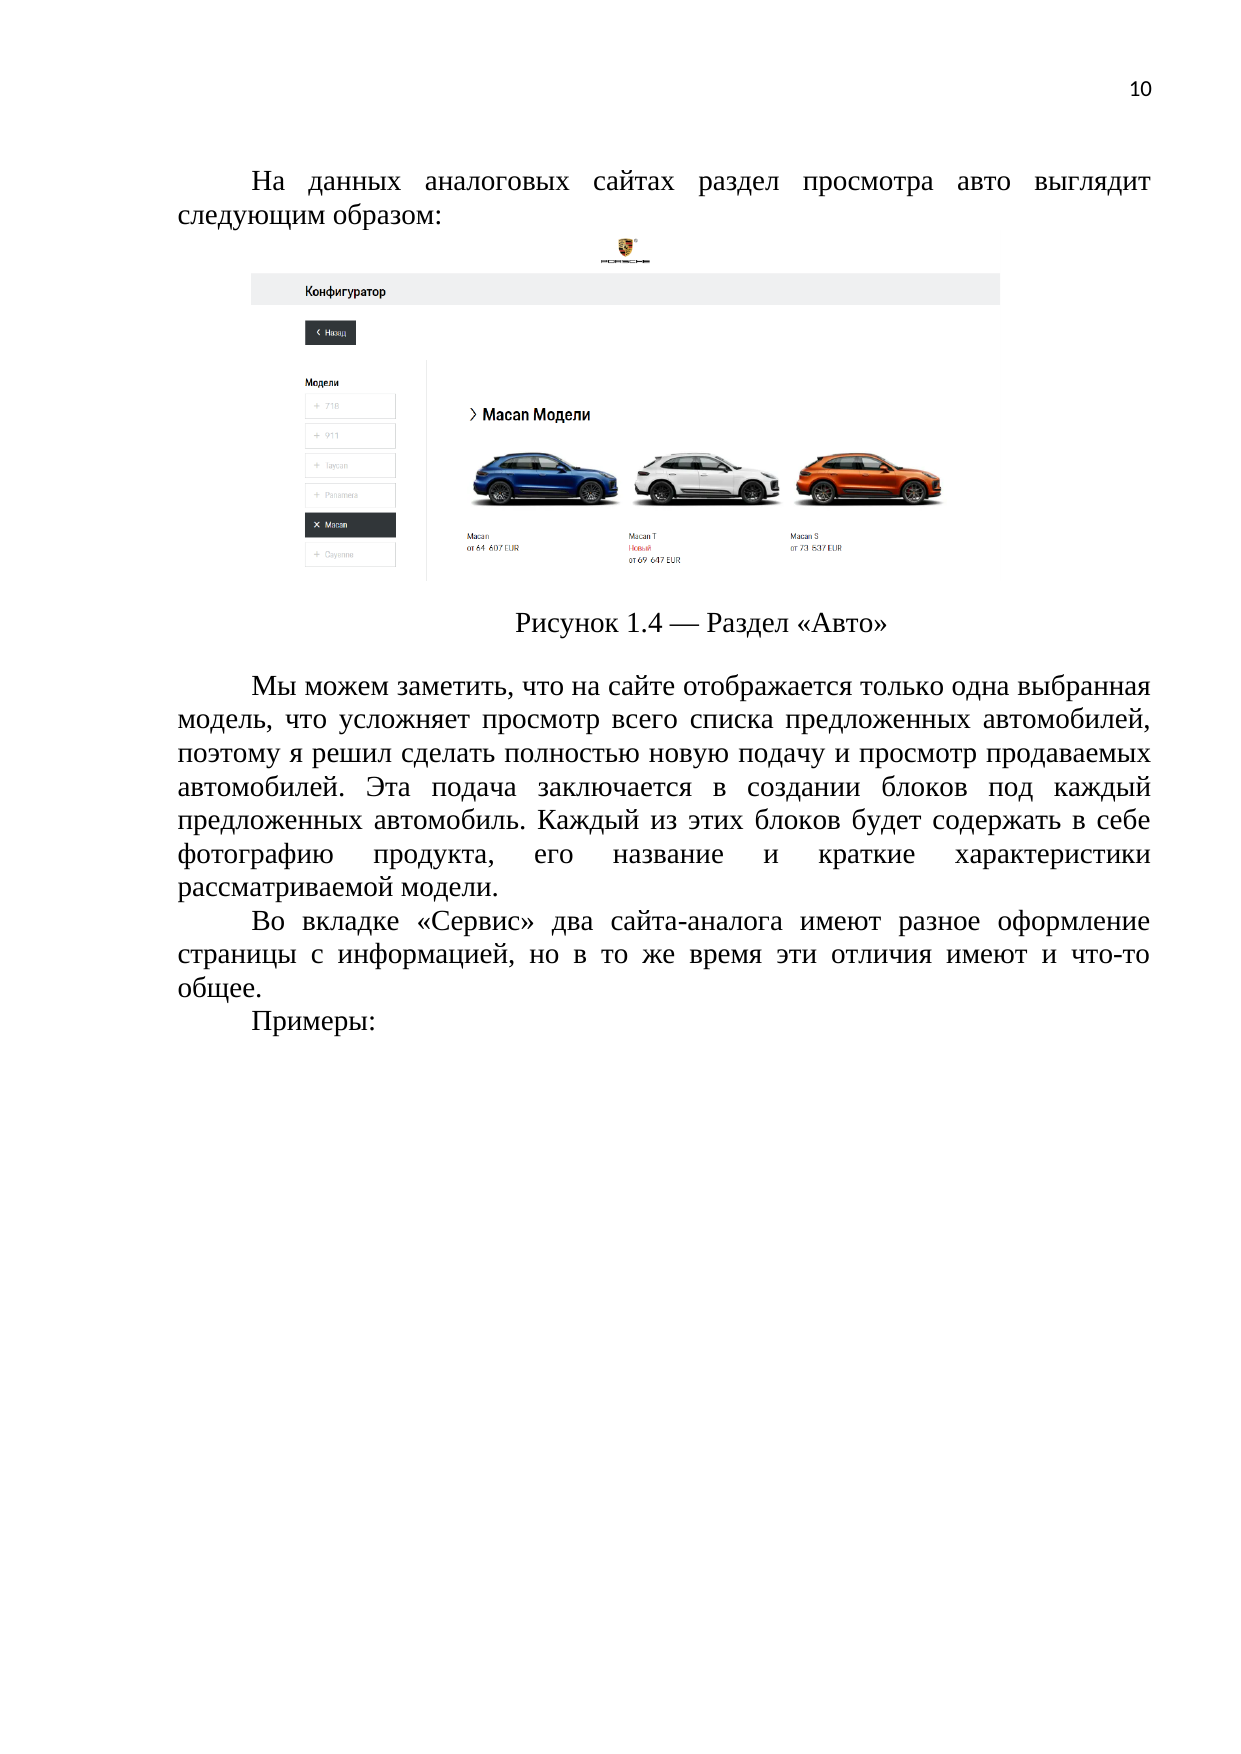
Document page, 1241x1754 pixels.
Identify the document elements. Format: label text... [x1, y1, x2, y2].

text Примеры: [177, 1003, 1152, 1037]
text Мы можем заметить, что на сайте отображается только одна выбранная модель, что усложняет просмотр всего списка предложенных автомобилей, поэтому я решил сделать полностью новую подачу и просмотр продаваемых автомобилей. Эта подача заключается в создании блоков под каждый предложенных автомобиль. Каждый из этих блоков будет содержать в себе фотографию продукта, его название и краткие характеристики рассматриваемой модели. [177, 668, 1152, 903]
text На данных аналоговых сайтах раздел просмотра авто выглядит следующим образом: [177, 163, 1152, 230]
text Во вкладке «Сервис» два сайта-аналога имеют разное оформление страницы с информацией, но в то же время эти отличия имеют и что-то общее. [177, 903, 1152, 1003]
picture [251, 230, 1001, 581]
text Рисунок 1.4 — Раздел «Авто» [177, 605, 1152, 639]
